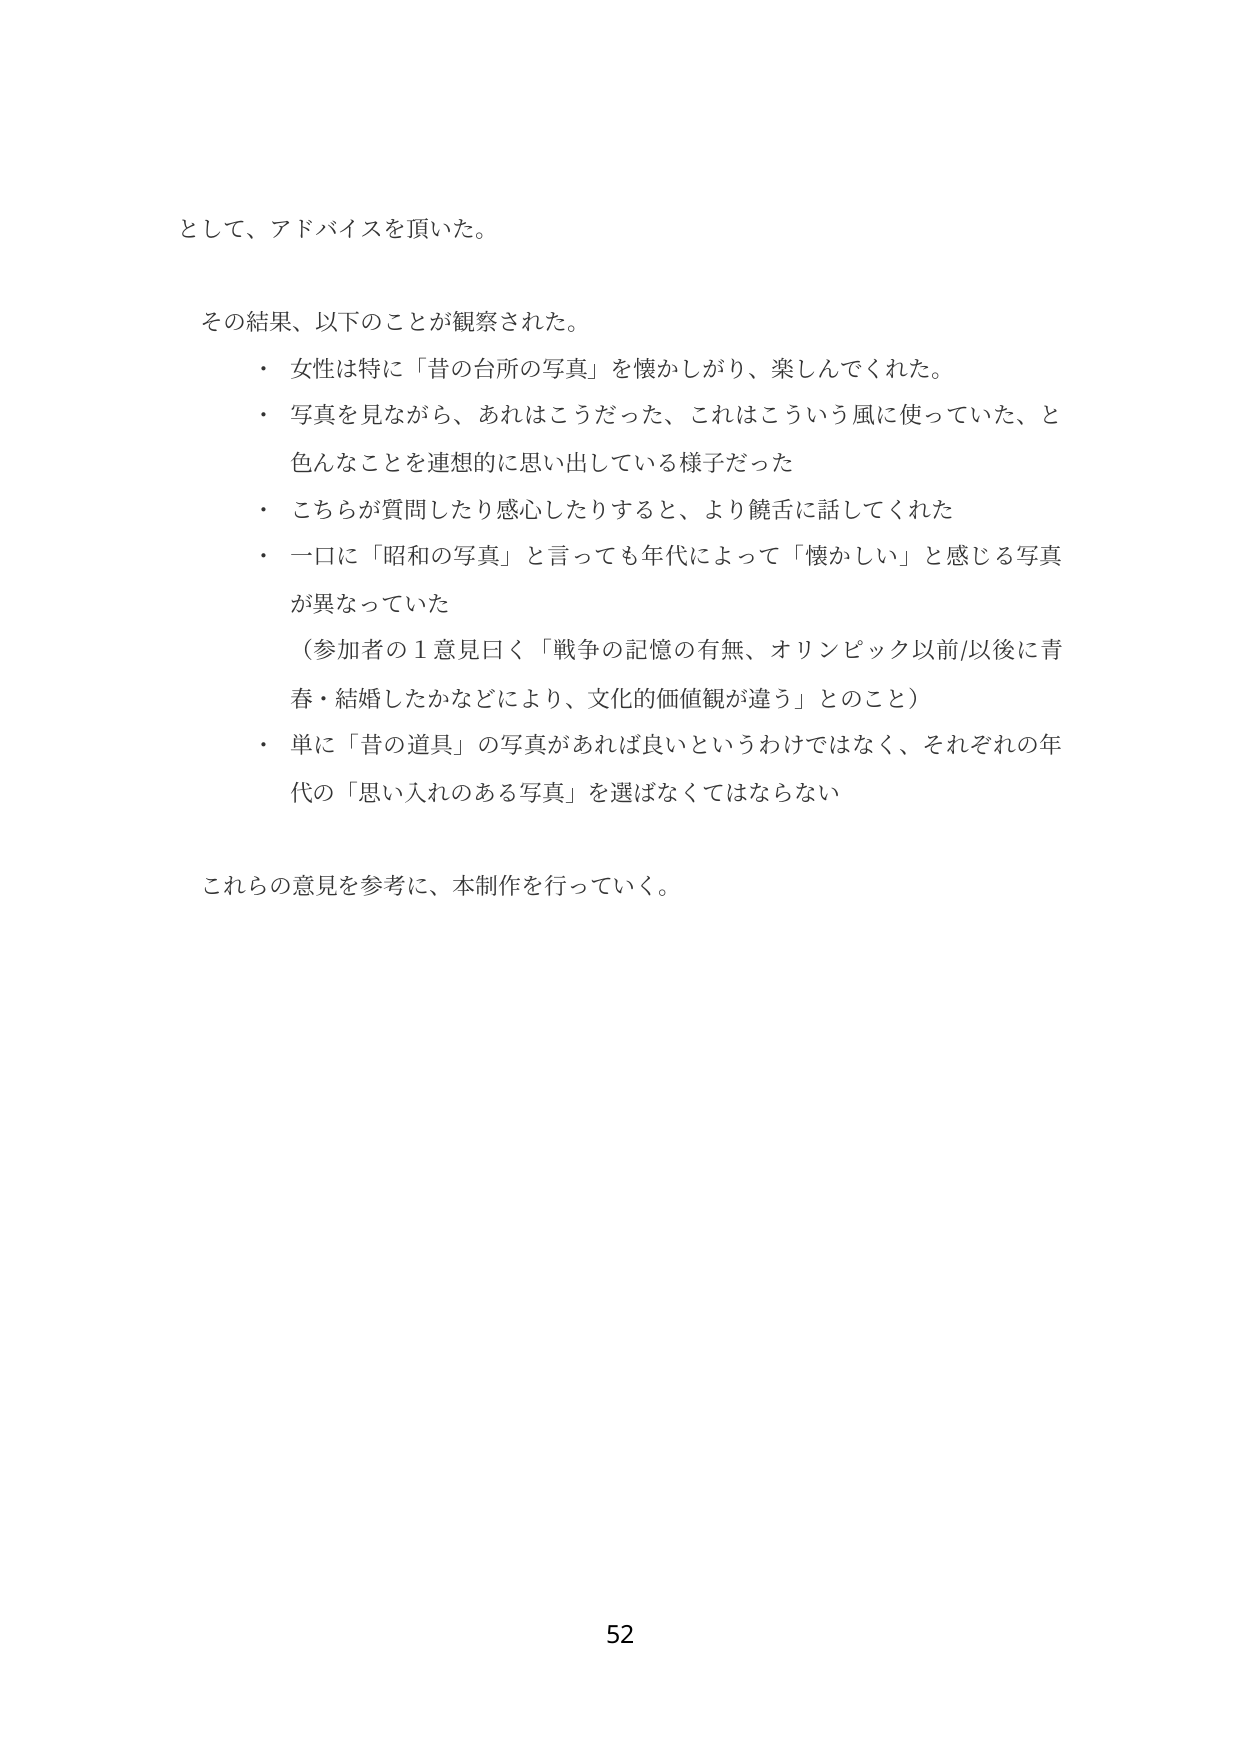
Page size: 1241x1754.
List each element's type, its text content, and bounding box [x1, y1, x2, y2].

list 単に「昔の道具」の写真があれば良いというわけではなく、それぞれの年代の「思い入れのある写真」を選ばなくてはならない [252, 723, 1063, 812]
list 女性は特に「昔の台所の写真」を懐かしがり、楽しんでくれた。 [252, 346, 1063, 388]
text その結果、以下のことが観察された。 [177, 300, 1063, 341]
list 一口に「昭和の写真」と言っても年代によって「懐かしい」と感じる写真が異なっていた [252, 534, 1063, 623]
text これらの意見を参考に、本制作を行っていく。 [177, 864, 1063, 905]
list （参加者の１意見曰く「戦争の記憶の有無、オリンピック以前/以後に青春・結婚したかなどにより、文化的価値観が違う」とのこと） [290, 666, 1063, 718]
list 写真を見ながら、あれはこうだった、これはこういう風に使っていた、と色んなことを連想的に思い出している様子だった [252, 393, 1063, 482]
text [177, 207, 1063, 248]
list こちらが質問したり感心したりすると、より饒舌に話してくれた [252, 487, 1063, 529]
